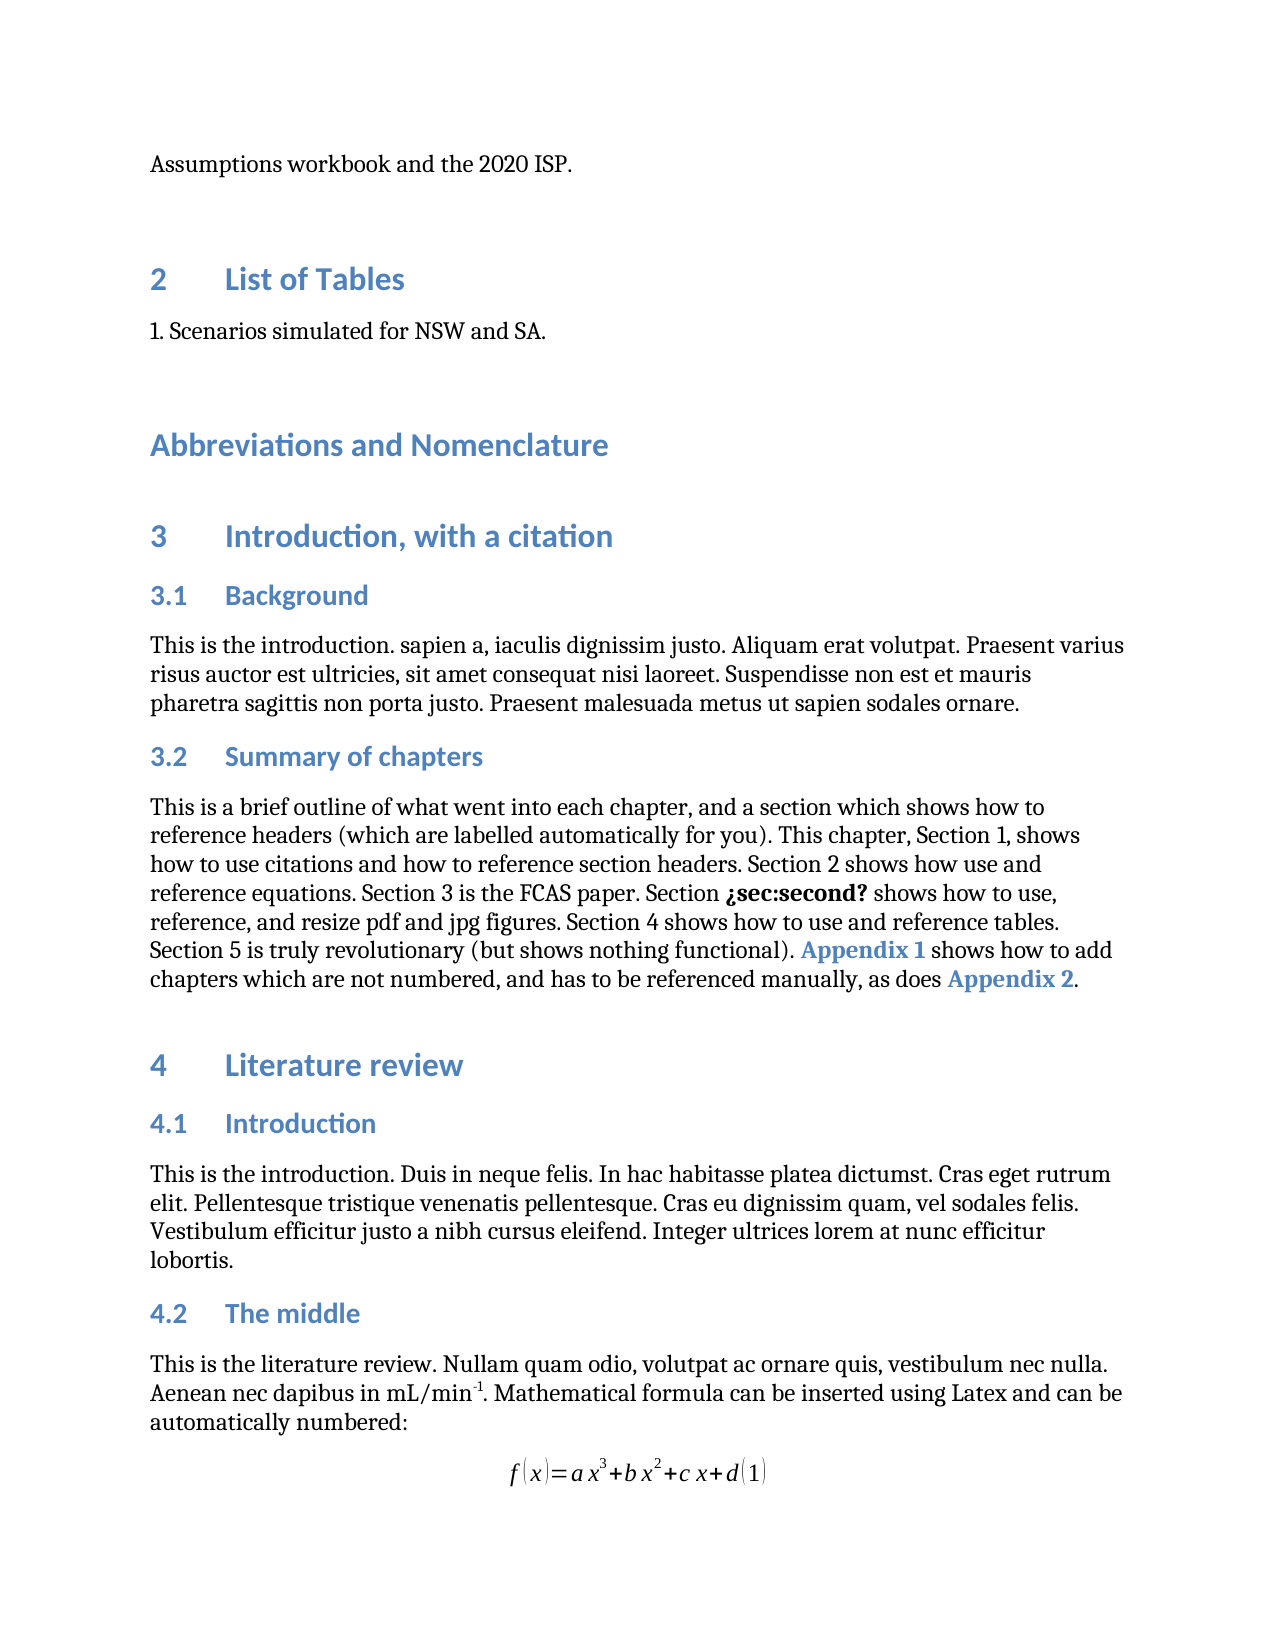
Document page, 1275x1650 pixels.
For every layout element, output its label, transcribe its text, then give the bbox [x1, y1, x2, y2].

subtitle 3.1 Background [150, 577, 1125, 612]
subtitle 4.2 The middle [150, 1296, 1125, 1331]
text This is the literature review. Nullam quam odio, volutpat ac ornare quis, vestibulum nec nulla. Aenean nec dapibus in mL/min-1. Mathematical formula can be inserted using Latex and can be automatically numbered: [150, 1350, 1125, 1436]
text This is a brief outline of what went into each chapter, and a section which shows how to reference headers (which are labelled automatically for you). This chapter, Section 1, shows how to use citations and how to reference section headers. Section 2 shows how use and reference equations. Section 3 is the FCAS paper. Section ¿sec:second? shows how to use, reference, and resize pdf and jpg figures. Section 4 shows how to use and reference tables. Section 5 is truly revolutionary (but shows nothing functional). Appendix 1 shows how to add chapters which are not numbered, and has to be referenced manually, as does Appendix 2. [150, 793, 1125, 994]
text 1. Scenarios simulated for NSW and SA. [150, 317, 1125, 374]
subtitle 3.2 Summary of chapters [150, 738, 1125, 774]
subtitle 4 Literature review [150, 1044, 1125, 1084]
text This is the introduction. Duis in neque felis. In hac habitasse platea dictumst. Cras eget rutrum elit. Pellentesque tristique venenatis pellentesque. Cras eu dignissim quam, vel sodales felis. Vestibulum efficitur justo a nibh cursus eleifend. Integer ultrices lorem at nunc efficitur lobortis. [150, 1160, 1125, 1275]
subtitle 3 Introduction, with a citation [150, 515, 1125, 556]
subtitle 4.1 Introduction [150, 1105, 1125, 1141]
text This is the introduction. sapien a, iaculis dignissim justo. Aliquam erat volutpat. Praesent varius risus auctor est ultricies, sit amet consequat nisi laoreet. Suspendisse non est et mauris pharetra sagittis non porta justo. Praesent malesuada metus ut sapien sodales ornare. [150, 631, 1125, 717]
subtitle Abbreviations and Nomenclature [150, 424, 1125, 465]
subtitle 2 List of Tables [150, 257, 1125, 298]
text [150, 150, 1125, 207]
